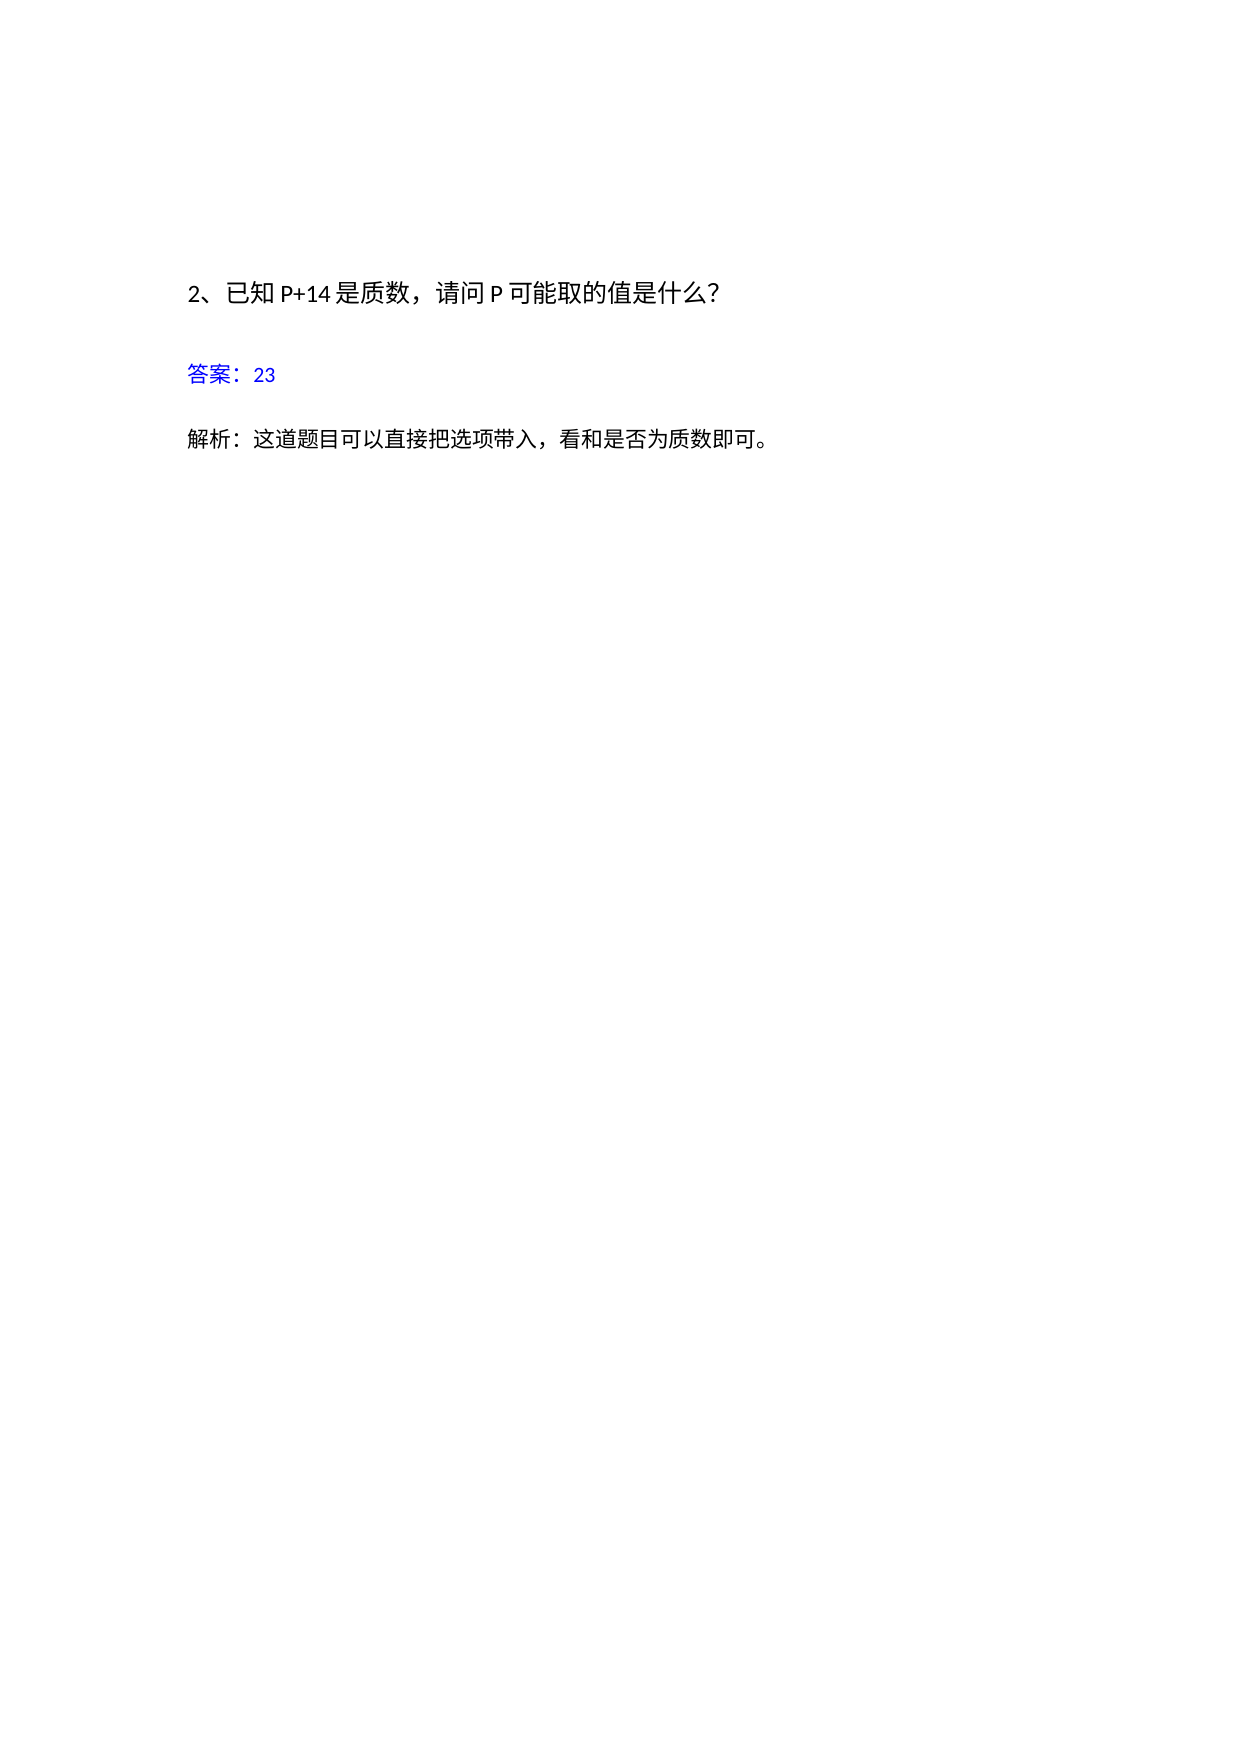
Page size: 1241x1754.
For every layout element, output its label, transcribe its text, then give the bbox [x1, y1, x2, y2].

list 解析：这道题目可以直接把选项带入，看和是否为质数即可。 [187, 422, 1053, 454]
text 答案：23 [187, 357, 1053, 389]
list 已知P+14是质数，请问P可能取的值是什么？ [187, 259, 1053, 324]
